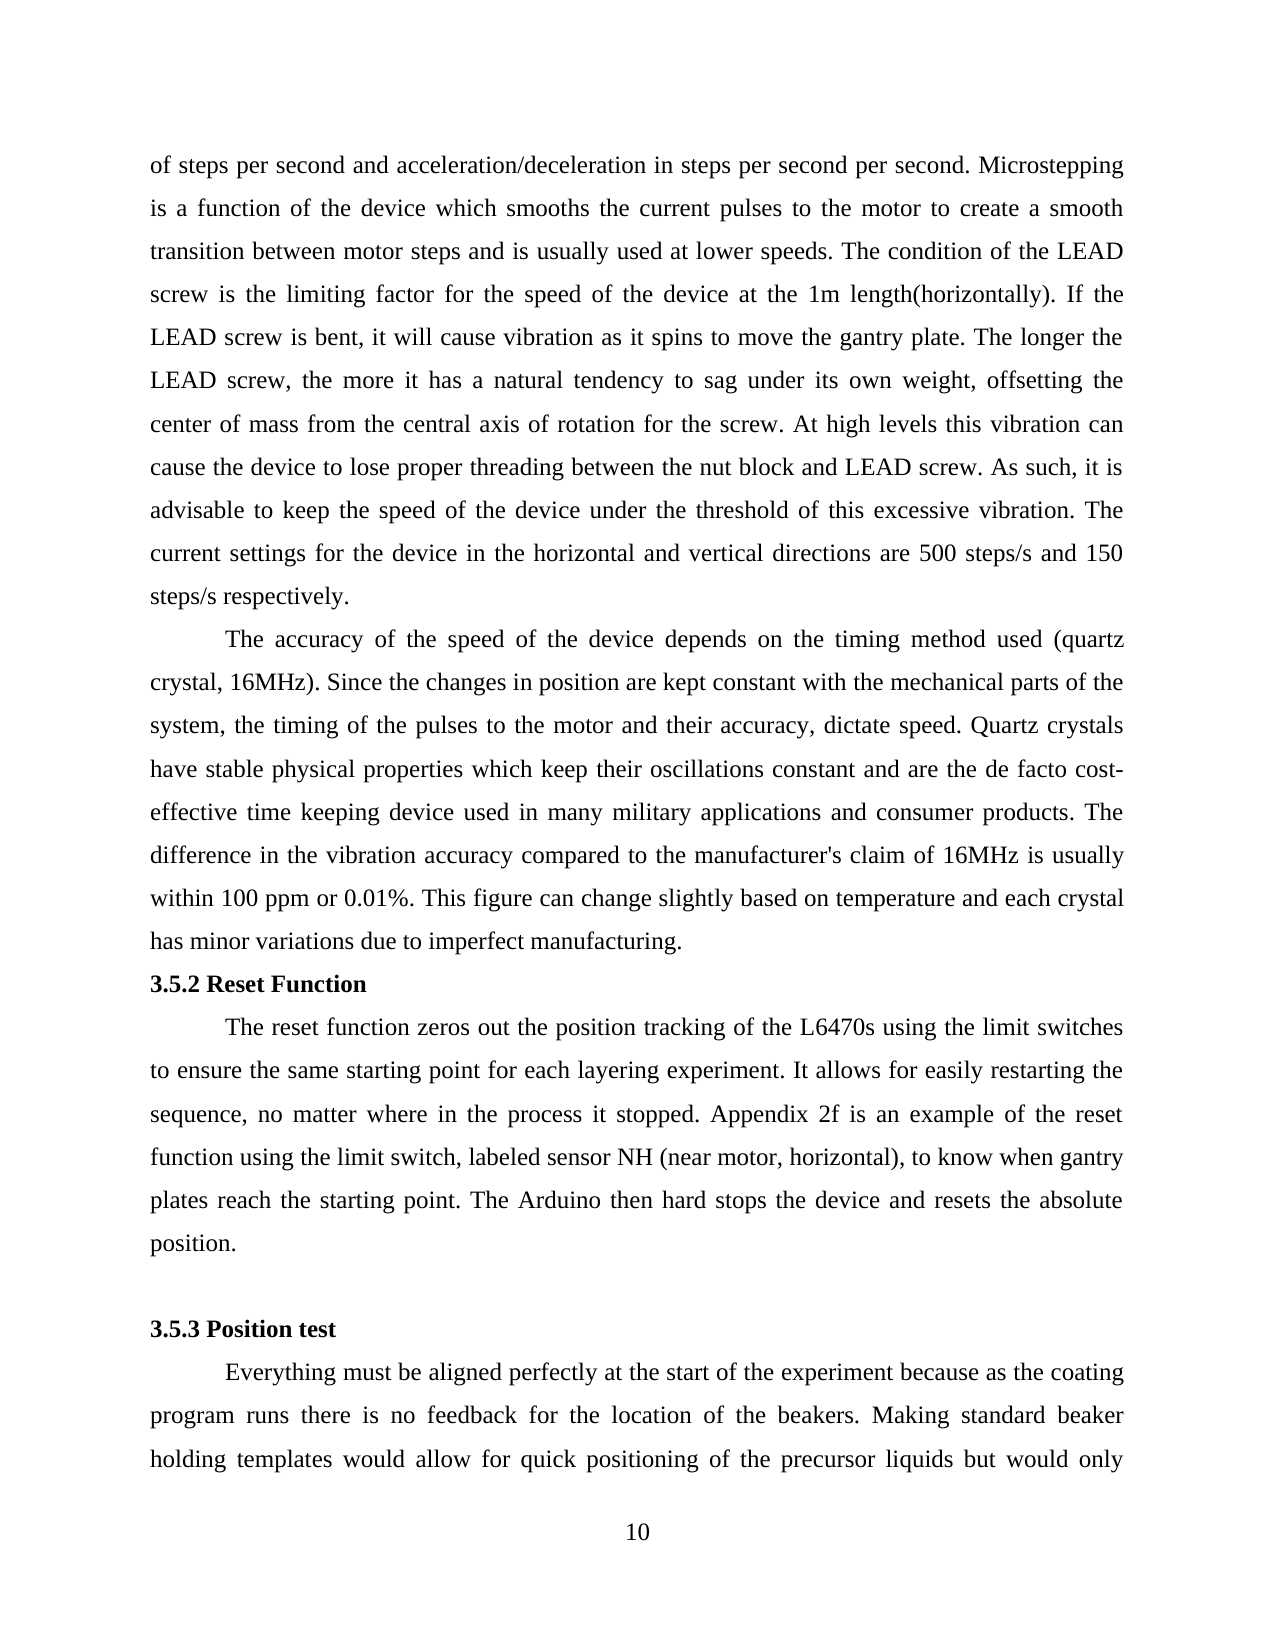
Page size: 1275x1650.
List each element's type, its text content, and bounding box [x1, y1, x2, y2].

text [150, 150, 1125, 610]
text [150, 1357, 1125, 1472]
text The reset function zeros out the position tracking of the L6470s using the limit switches to ensure the same starting point for each layering experiment. It allows for easily restarting the sequence, no matter where in the process it stopped. Appendix 2f is an example of the reset function using the limit switch, labeled sensor NH (near motor, horizontal), to know when gantry plates reach the starting point. The Arduino then hard stops the device and resets the absolute position. [150, 1012, 1125, 1257]
text The accuracy of the speed of the device depends on the timing method used (quartz crystal, 16MHz). Since the changes in position are kept constant with the mechanical parts of the system, the timing of the pulses to the motor and their accuracy, dictate speed. Quartz crystals have stable physical properties which keep their oscillations constant and are the de facto cost-effective time keeping device used in many military applications and consumer products. The difference in the vibration accuracy compared to the manufacturer's claim of 16MHz is usually within 100 ppm or 0.01%. This figure can change slightly based on temperature and each crystal has minor variations due to imperfect manufacturing. [150, 624, 1125, 955]
text 3.5.3 Position test [150, 1314, 1125, 1343]
text 3.5.2 Reset Function [150, 969, 1125, 998]
